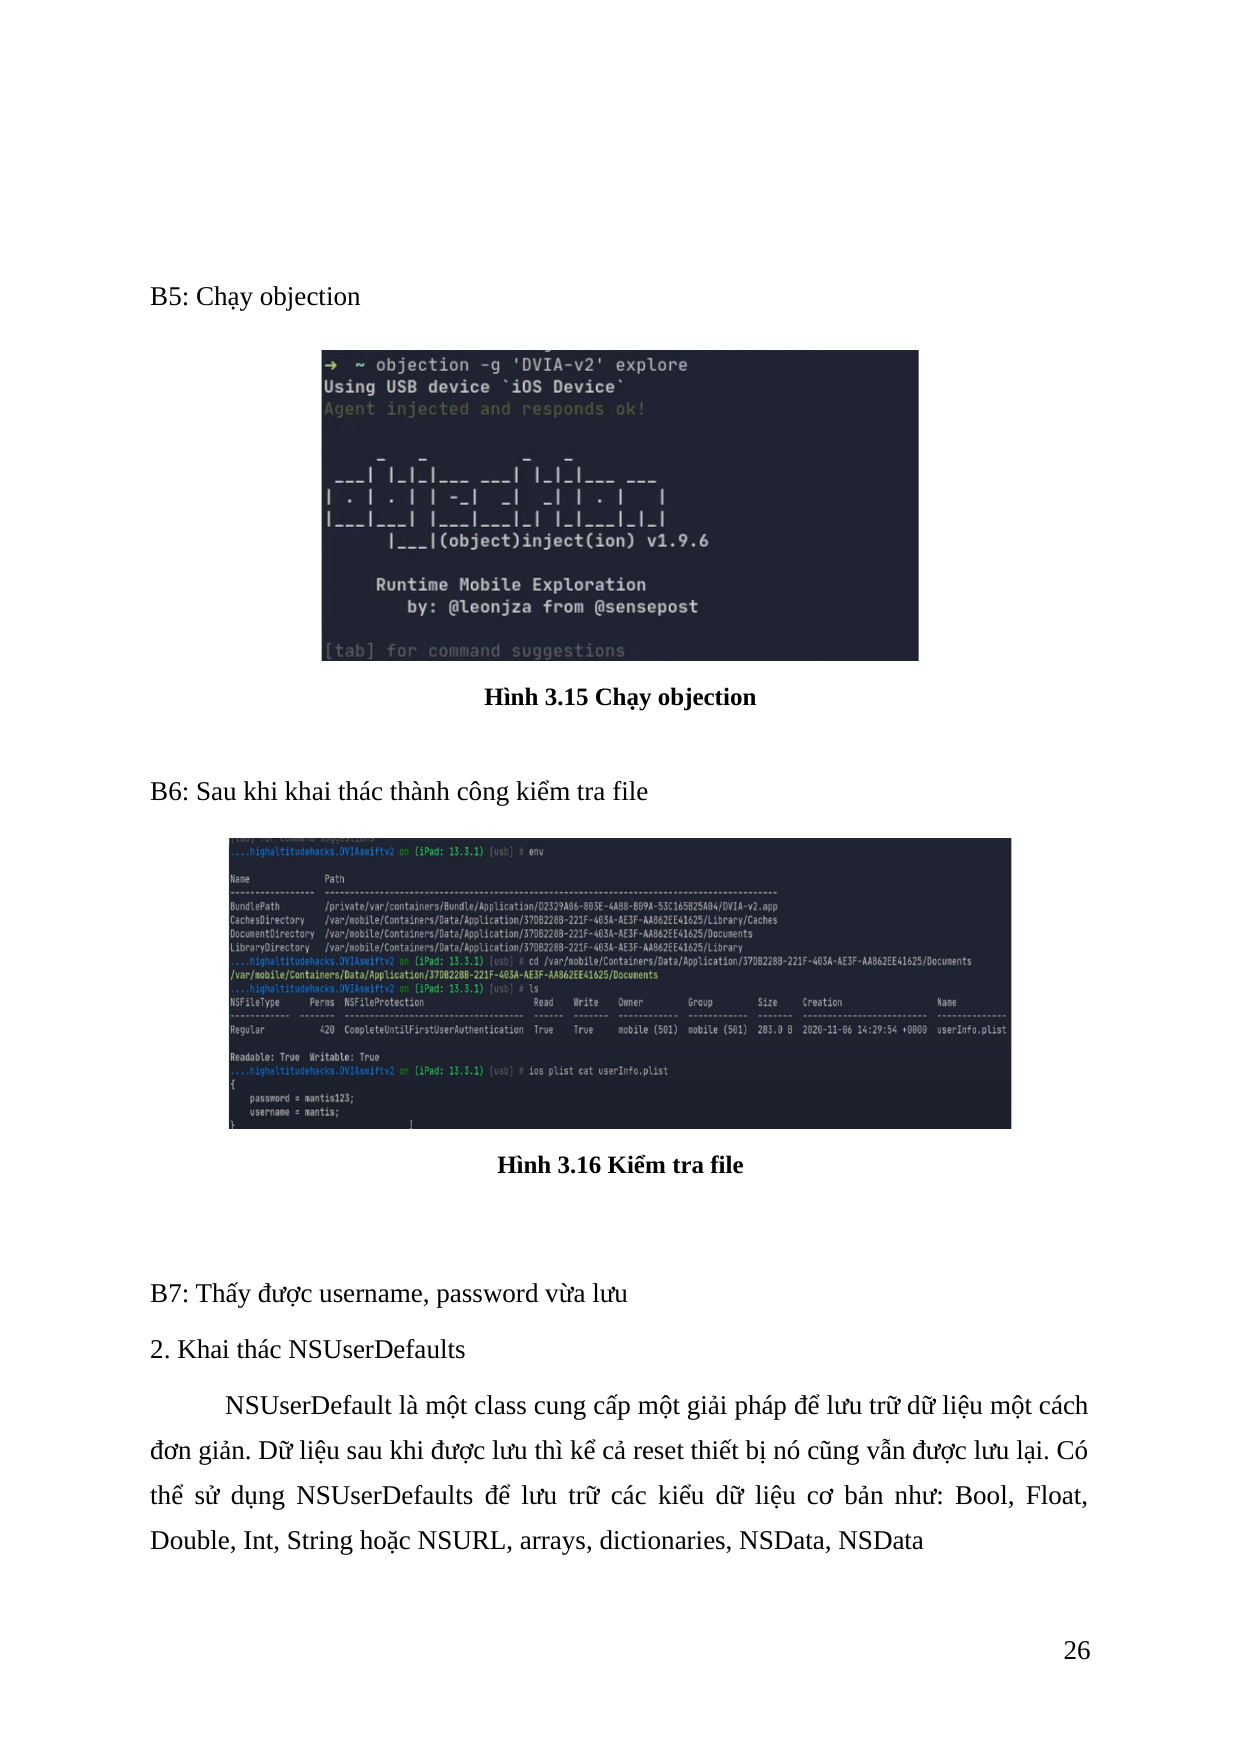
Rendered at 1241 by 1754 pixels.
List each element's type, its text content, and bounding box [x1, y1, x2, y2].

text B7: Thấy được username, password vừa lưu [150, 1274, 1090, 1311]
text B5: Chạy objection [150, 277, 1090, 314]
text B6: Sau khi khai thác thành công kiểm tra file [150, 772, 1090, 809]
picture [228, 838, 1012, 1129]
picture [321, 350, 919, 661]
text 2. Khai thác NSUserDefaults [150, 1330, 1090, 1367]
text NSUserDefault là một class cung cấp một giải pháp để lưu trữ dữ liệu một cách đơn giản. Dữ liệu sau khi được lưu thì kể cả reset thiết bị nó cũng vẫn được lưu lại. Có thể sử dụng NSUserDefaults để lưu trữ các kiểu dữ liệu cơ bản như: Bool, Float, Double, Int, String hoặc NSURL, arrays, dictionaries, NSData, NSData [150, 1386, 1090, 1559]
